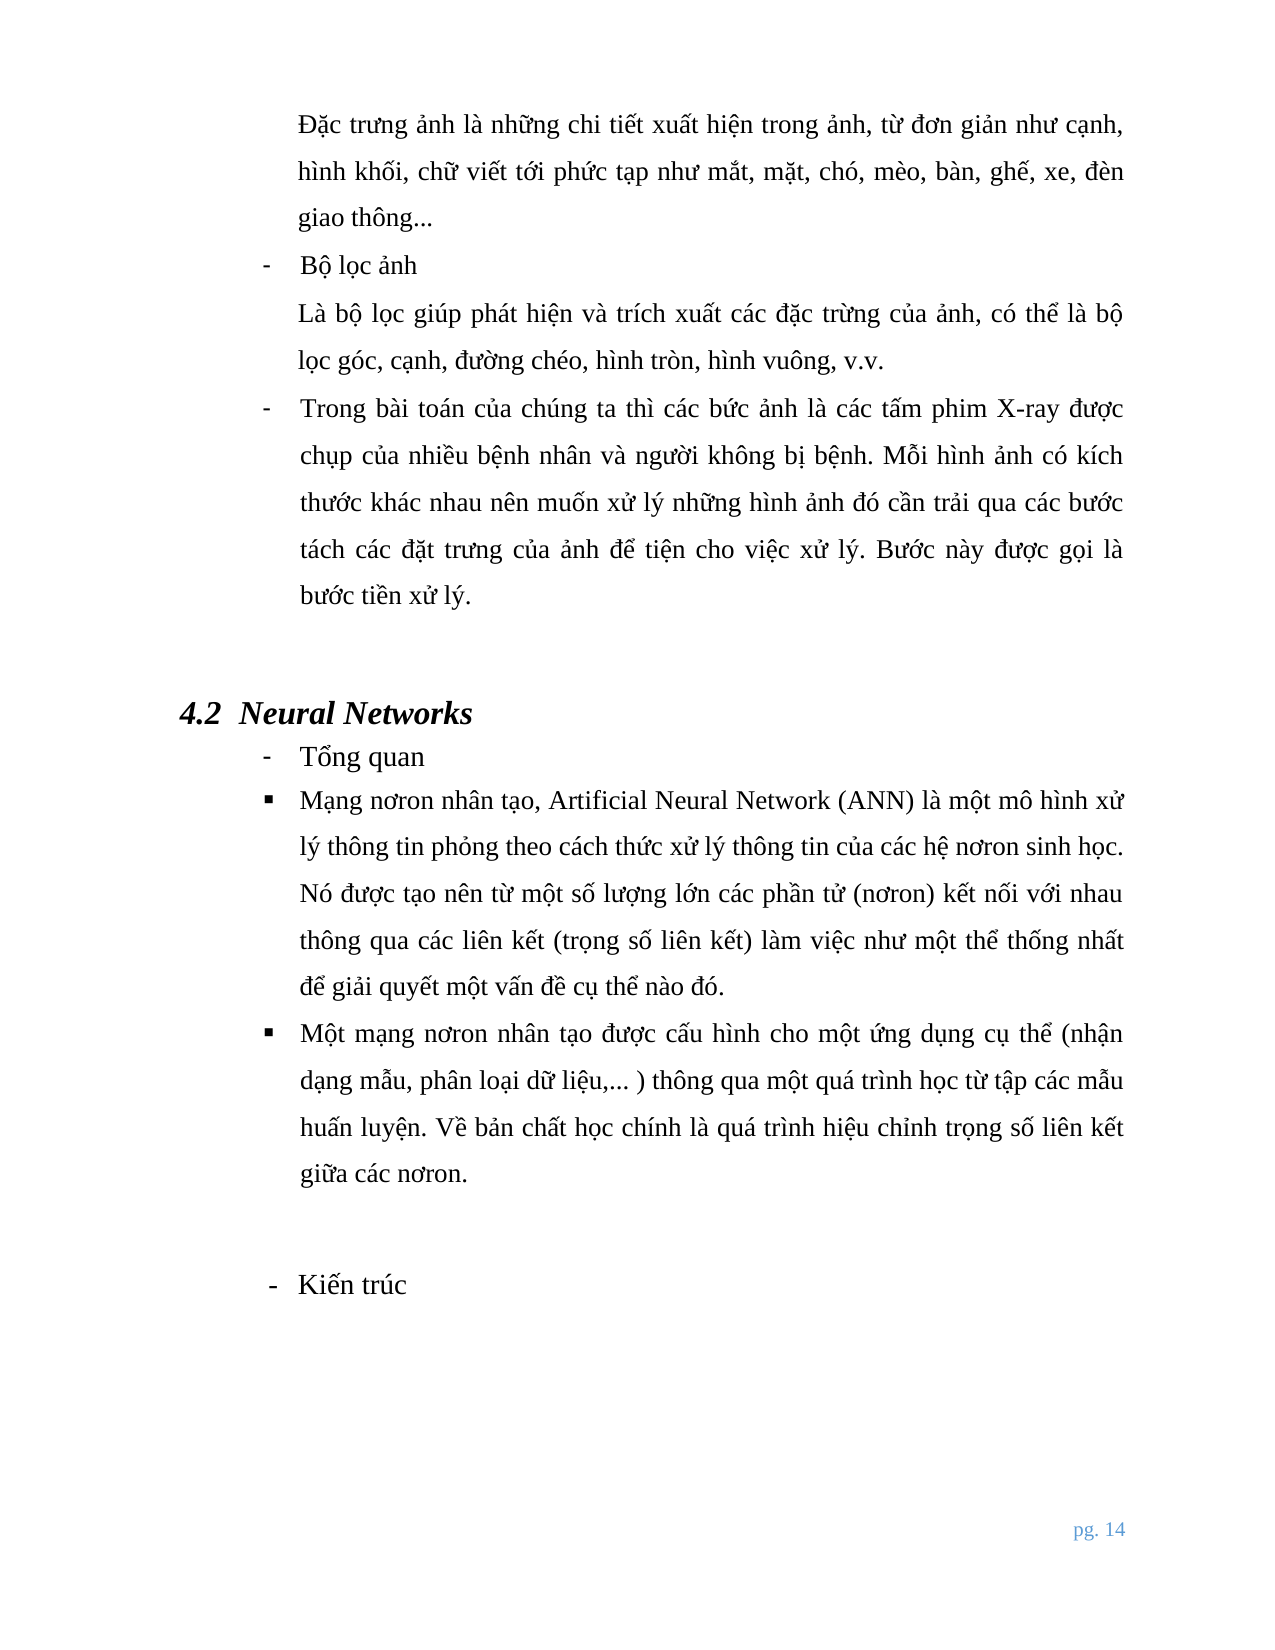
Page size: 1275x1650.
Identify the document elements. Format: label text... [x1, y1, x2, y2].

list Bộ lọc ảnh [262, 248, 1125, 281]
subtitle Neural Networks [179, 694, 1125, 732]
list Là bộ lọc giúp phát hiện và trích xuất các đặc trừng của ảnh, có thể là bộ lọc góc, cạnh, đường chéo, hình tròn, hình vuông, v.v. [298, 298, 1125, 375]
list Mạng nơron nhân tạo, Artificial Neural Network (ANN) là một mô hình xử lý thông tin phỏng theo cách thức xử lý thông tin của các hệ nơron sinh học. Nó được tạo nên từ một số lượng lớn các phần tử (nơron) kết nối với nhau thông qua các liên kết (trọng số liên kết) làm việc như một thể thống nhất để giải quyết một vấn đề cụ thể nào đó. [262, 784, 1125, 1002]
list Một mạng nơron nhân tạo được cấu hình cho một ứng dụng cụ thể (nhận dạng mẫu, phân loại dữ liệu,... ) thông qua một quá trình học từ tập các mẫu huấn luyện. Về bản chất học chính là quá trình hiệu chỉnh trọng số liên kết giữa các nơron. [262, 1017, 1125, 1188]
list Đặc trưng ảnh là những chi tiết xuất hiện trong ảnh, từ đơn giản như cạnh, hình khối, chữ viết tới phức tạp như mắt, mặt, chó, mèo, bàn, ghế, xe, đèn giao thông... [298, 108, 1125, 233]
list Trong bài toán của chúng ta thì các bức ảnh là các tấm phim X-ray được chụp của nhiều bệnh nhân và người không bị bệnh. Mỗi hình ảnh có kích thước khác nhau nên muốn xử lý những hình ảnh đó cần trải qua các bước tách các đặt trưng của ảnh để tiện cho việc xử lý. Bước này được gọi là bước tiền xử lý. [262, 391, 1125, 611]
list Kiến trúc [268, 1267, 1125, 1301]
list Tổng quan [262, 738, 1125, 773]
